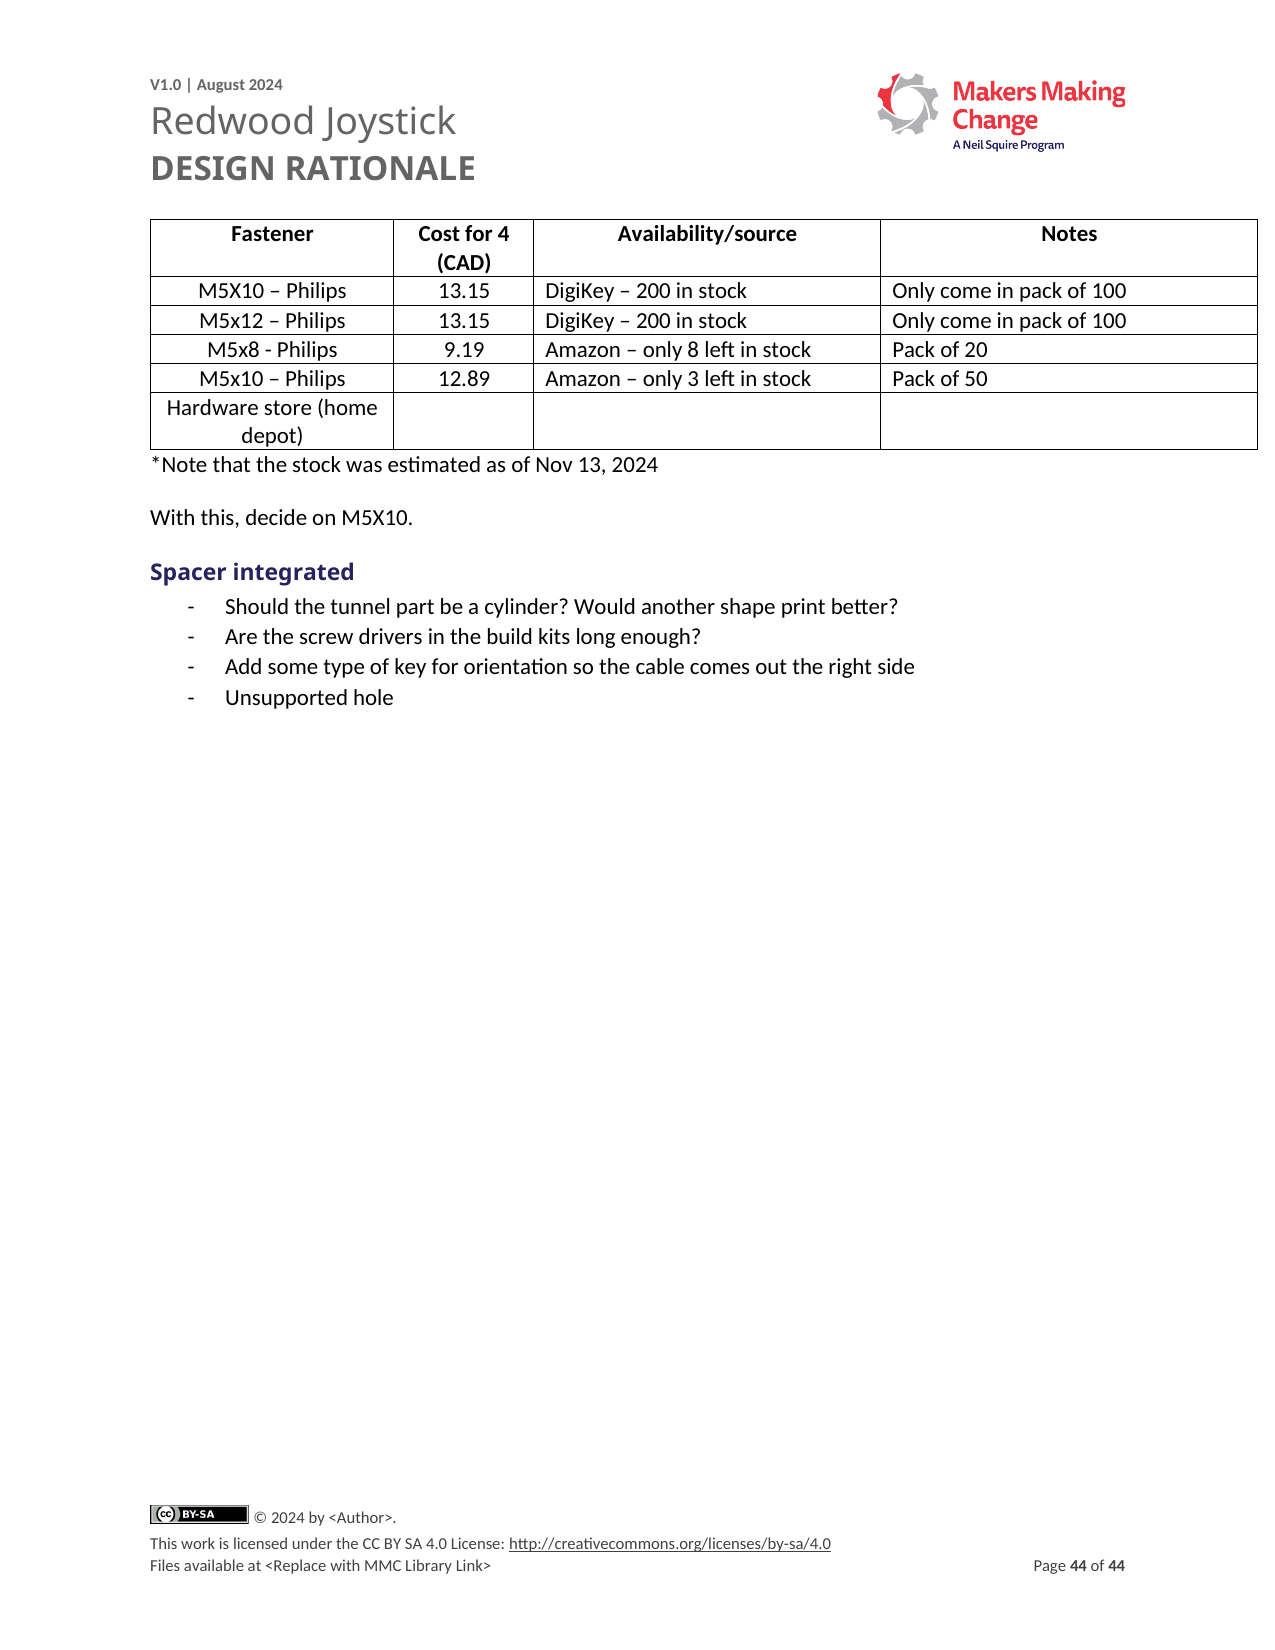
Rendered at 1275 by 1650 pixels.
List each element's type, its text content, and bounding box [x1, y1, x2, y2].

table_cell 13.15 [394, 277, 533, 305]
picture [877, 73, 1125, 152]
table_cell Pack of 20 [881, 335, 1257, 363]
table_cell [534, 393, 880, 449]
table_header Notes [881, 220, 1257, 276]
table_cell Only come in pack of 100 [881, 277, 1257, 305]
subtitle Spacer integrated [150, 556, 1125, 587]
table_cell [881, 393, 1257, 449]
table_cell Pack of 50 [881, 364, 1257, 392]
table_cell Only come in pack of 100 [881, 306, 1257, 334]
table_cell DigiKey – 200 in stock [534, 306, 880, 334]
list Are the screw drivers in the build kits long enough? [187, 622, 1125, 650]
table_header Availability/source [534, 220, 880, 276]
table_cell M5x12 – Philips [151, 306, 393, 334]
table_cell Amazon – only 3 left in stock [534, 364, 880, 392]
table_cell Amazon – only 8 left in stock [534, 335, 880, 363]
list Should the tunnel part be a cylinder? Would another shape print better? [187, 592, 1125, 620]
list Add some type of key for orientation so the cable comes out the right side [187, 652, 1125, 680]
text *Note that the stock was estimated as of Nov 13, 2024 [150, 450, 1125, 478]
picture [150, 1505, 249, 1524]
table_header Fastener [151, 220, 393, 276]
table_cell Hardware store (home depot) [151, 393, 393, 449]
text With this, decide on M5X10. [150, 503, 1125, 531]
table_cell 9.19 [394, 335, 533, 363]
table_cell [394, 393, 533, 449]
table_header Cost for 4 (CAD) [394, 220, 533, 276]
table_cell M5x8 - Philips [151, 335, 393, 363]
table_cell 13.15 [394, 306, 533, 334]
table_cell M5X10 – Philips [151, 277, 393, 305]
list Unsupported hole [187, 683, 1125, 711]
table_cell 12.89 [394, 364, 533, 392]
table_cell DigiKey – 200 in stock [534, 277, 880, 305]
table_cell M5x10 – Philips [151, 364, 393, 392]
